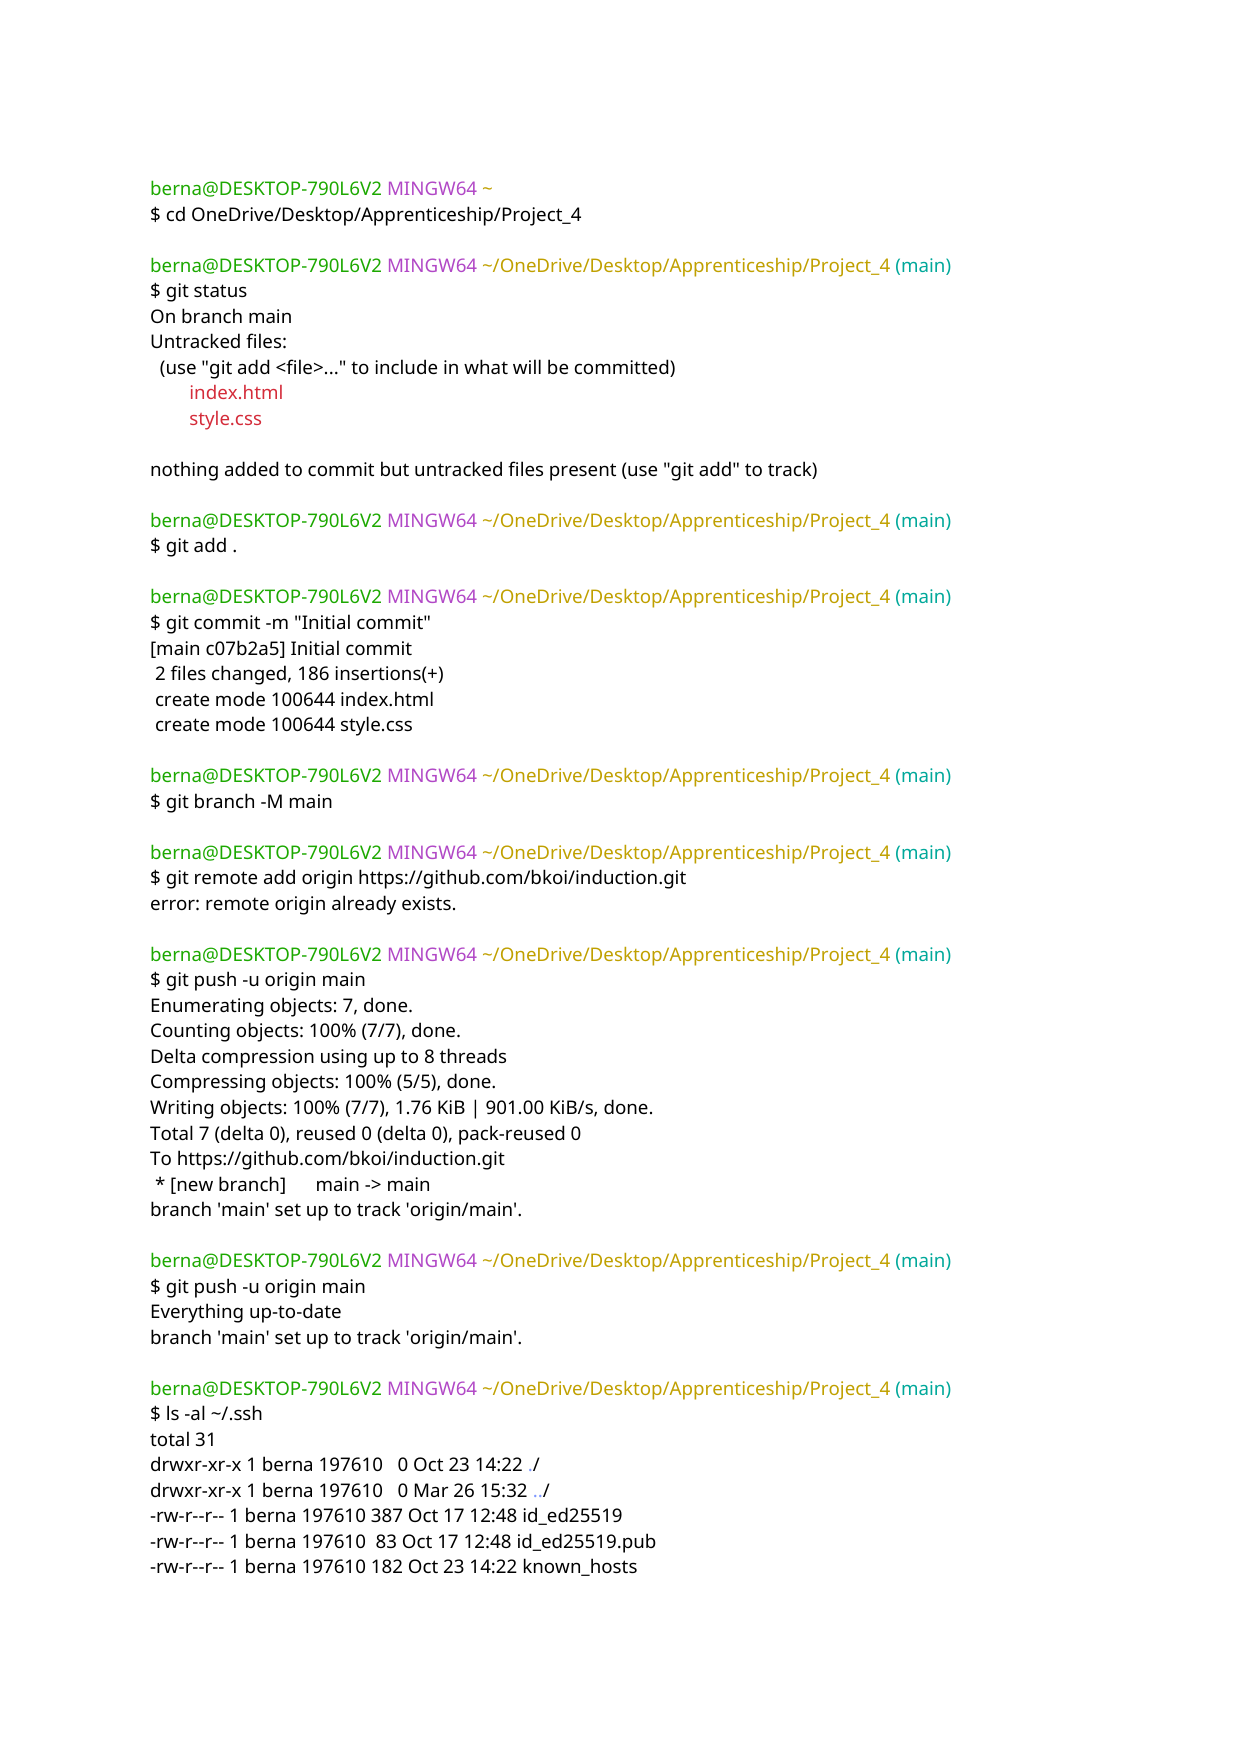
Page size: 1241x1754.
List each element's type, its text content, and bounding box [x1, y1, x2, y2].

text total 31 [150, 1426, 1090, 1452]
text $ git add . [150, 533, 1090, 558]
text berna@DESKTOP-790L6V2 MINGW64 ~ [150, 176, 1090, 201]
text -rw-r--r-- 1 berna 197610 387 Oct 17 12:48 id_ed25519 [150, 1503, 1090, 1528]
text $ git commit -m "Initial commit" [150, 609, 1090, 635]
text nothing added to commit but untracked files present (use "git add" to track) [150, 456, 1090, 482]
text berna@DESKTOP-790L6V2 MINGW64 ~/OneDrive/Desktop/Apprenticeship/Project_4 (main) [150, 941, 1090, 967]
text $ git push -u origin main [150, 1273, 1090, 1298]
text $ git status [150, 278, 1090, 303]
text berna@DESKTOP-790L6V2 MINGW64 ~/OneDrive/Desktop/Apprenticeship/Project_4 (main) [150, 584, 1090, 609]
text berna@DESKTOP-790L6V2 MINGW64 ~/OneDrive/Desktop/Apprenticeship/Project_4 (main) [150, 1375, 1090, 1401]
text Untracked files: [150, 329, 1090, 354]
text * [new branch] main -> main [150, 1171, 1090, 1196]
text [main c07b2a5] Initial commit [150, 635, 1090, 660]
text error: remote origin already exists. [150, 890, 1090, 916]
text (use "git add <file>..." to include in what will be committed) [150, 354, 1090, 380]
text -rw-r--r-- 1 berna 197610 182 Oct 23 14:22 known_hosts [150, 1554, 1090, 1579]
text To https://github.com/bkoi/induction.git [150, 1145, 1090, 1171]
text berna@DESKTOP-790L6V2 MINGW64 ~/OneDrive/Desktop/Apprenticeship/Project_4 (main) [150, 762, 1090, 788]
text index.html [150, 380, 1090, 405]
text On branch main [150, 303, 1090, 329]
text -rw-r--r-- 1 berna 197610 83 Oct 17 12:48 id_ed25519.pub [150, 1528, 1090, 1554]
text berna@DESKTOP-790L6V2 MINGW64 ~/OneDrive/Desktop/Apprenticeship/Project_4 (main) [150, 1247, 1090, 1273]
text berna@DESKTOP-790L6V2 MINGW64 ~/OneDrive/Desktop/Apprenticeship/Project_4 (main) [150, 507, 1090, 533]
text Enumerating objects: 7, done. [150, 992, 1090, 1018]
text drwxr-xr-x 1 berna 197610 0 Oct 23 14:22 ./ [150, 1452, 1090, 1477]
text $ git remote add origin https://github.com/bkoi/induction.git [150, 864, 1090, 890]
text berna@DESKTOP-790L6V2 MINGW64 ~/OneDrive/Desktop/Apprenticeship/Project_4 (main) [150, 252, 1090, 278]
text create mode 100644 index.html [150, 686, 1090, 711]
text $ ls -al ~/.ssh [150, 1401, 1090, 1426]
text create mode 100644 style.css [150, 711, 1090, 737]
text style.css [150, 405, 1090, 431]
text Compressing objects: 100% (5/5), done. [150, 1069, 1090, 1094]
text branch 'main' set up to track 'origin/main'. [150, 1324, 1090, 1349]
text Writing objects: 100% (7/7), 1.76 KiB | 901.00 KiB/s, done. [150, 1094, 1090, 1120]
text $ git branch -M main [150, 788, 1090, 813]
text drwxr-xr-x 1 berna 197610 0 Mar 26 15:32 ../ [150, 1477, 1090, 1503]
text Total 7 (delta 0), reused 0 (delta 0), pack-reused 0 [150, 1120, 1090, 1145]
text branch 'main' set up to track 'origin/main'. [150, 1196, 1090, 1222]
text berna@DESKTOP-790L6V2 MINGW64 ~/OneDrive/Desktop/Apprenticeship/Project_4 (main) [150, 839, 1090, 864]
text Everything up-to-date [150, 1298, 1090, 1324]
text Counting objects: 100% (7/7), done. [150, 1018, 1090, 1043]
text Delta compression using up to 8 threads [150, 1043, 1090, 1069]
text $ git push -u origin main [150, 967, 1090, 992]
text 2 files changed, 186 insertions(+) [150, 660, 1090, 686]
text $ cd OneDrive/Desktop/Apprenticeship/Project_4 [150, 201, 1090, 227]
